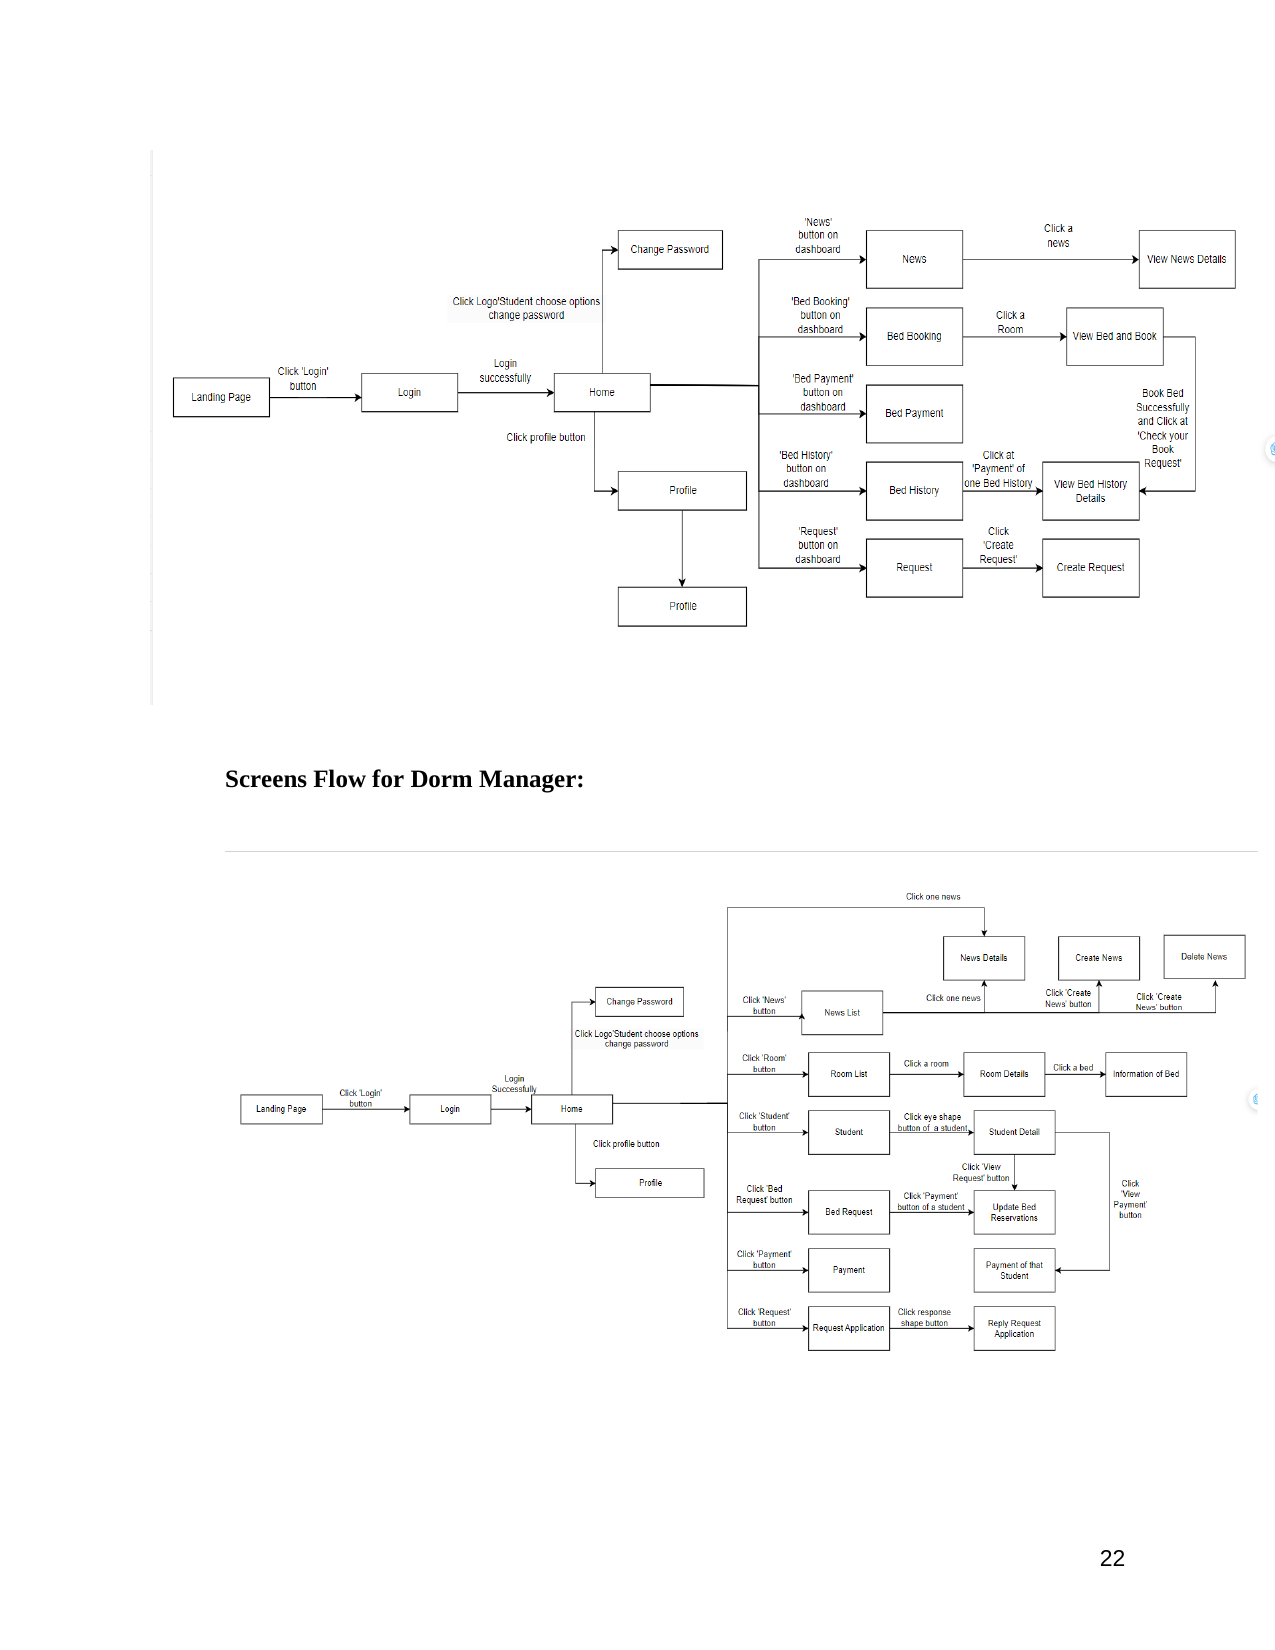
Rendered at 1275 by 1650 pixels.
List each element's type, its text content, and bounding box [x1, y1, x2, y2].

subtitle Screens Flow for Dorm Manager: [150, 764, 1125, 792]
picture [225, 851, 1258, 1384]
picture [150, 150, 1275, 705]
